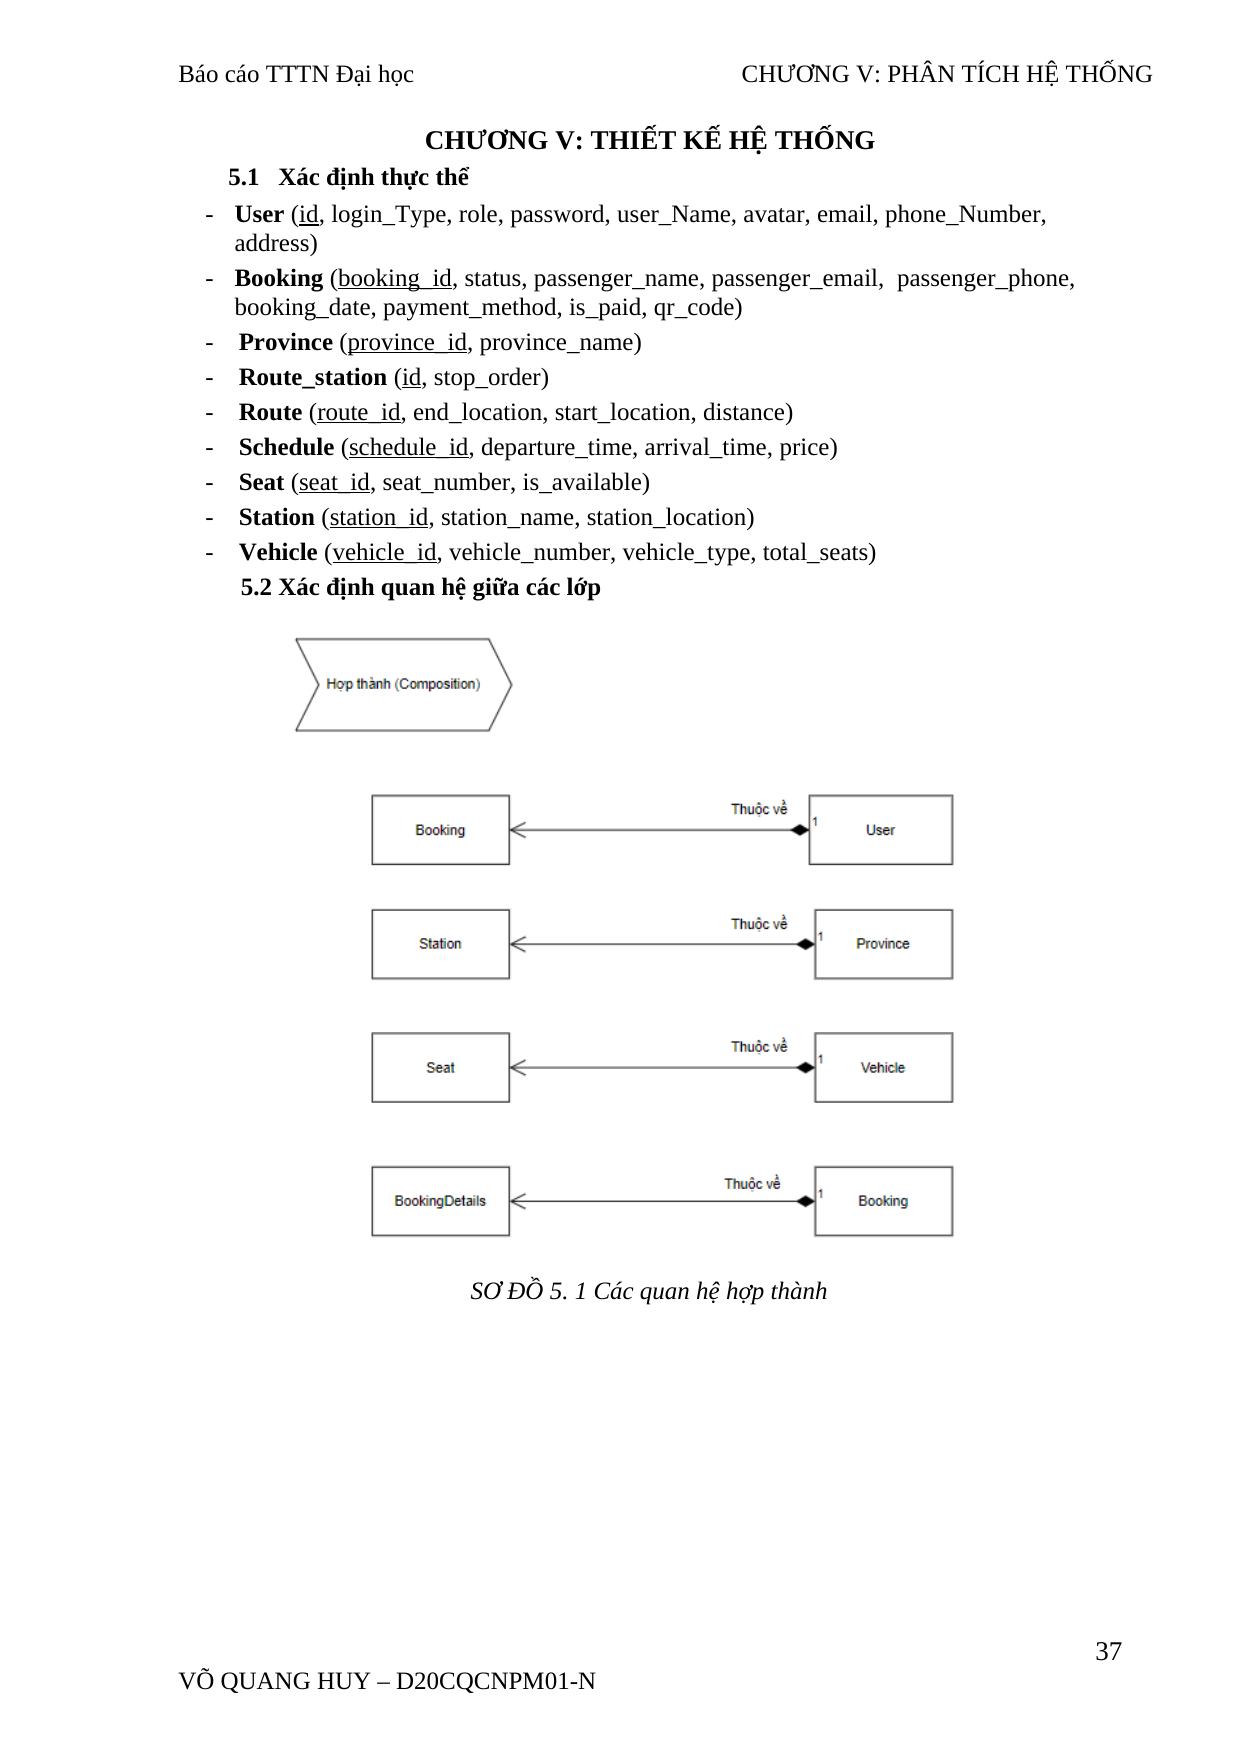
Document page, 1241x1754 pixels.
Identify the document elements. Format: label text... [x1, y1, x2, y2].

text - Schedule (schedule_id, departure_time, arrival_time, price) [779, 432, 1122, 460]
picture [253, 608, 1041, 1270]
subtitle CHƯƠNG V: THIẾT KẾ HỆ THỐNG [178, 124, 1122, 156]
text - Seat (seat_id, seat_number, is_available) [205, 467, 376, 495]
text - Station (station_id, station_name, station_location) [205, 502, 1122, 530]
subtitle 5.2 Xác định quan hệ giữa các lớp [216, 572, 1122, 600]
text - Route_station (id, stop_order) [205, 362, 1122, 390]
text - Vehicle (vehicle_id, vehicle_number, vehicle_type, total_seats) [205, 537, 1122, 565]
text - Seat (seat_id, seat_number, is_available) [382, 467, 1122, 495]
subtitle 5.1 Xác định thực thể [216, 162, 1122, 191]
text SƠ ĐỒ 5. 1 Các quan hệ hợp thành [178, 1276, 1122, 1305]
text - Province (province_id, province_name) [205, 327, 1122, 355]
text - Route (route_id, end_location, start_location, distance) [205, 397, 1122, 425]
text - Schedule (schedule_id, departure_time, arrival_time, price) [205, 432, 773, 460]
text - Booking (booking_id, status, passenger_name, passenger_email, passenger_phone, booking_date, payment_method, is_paid, qr_code) [205, 263, 1122, 320]
text - User (id, login_Type, role, password, user_Name, avatar, email, phone_Number, address) [205, 199, 1122, 257]
